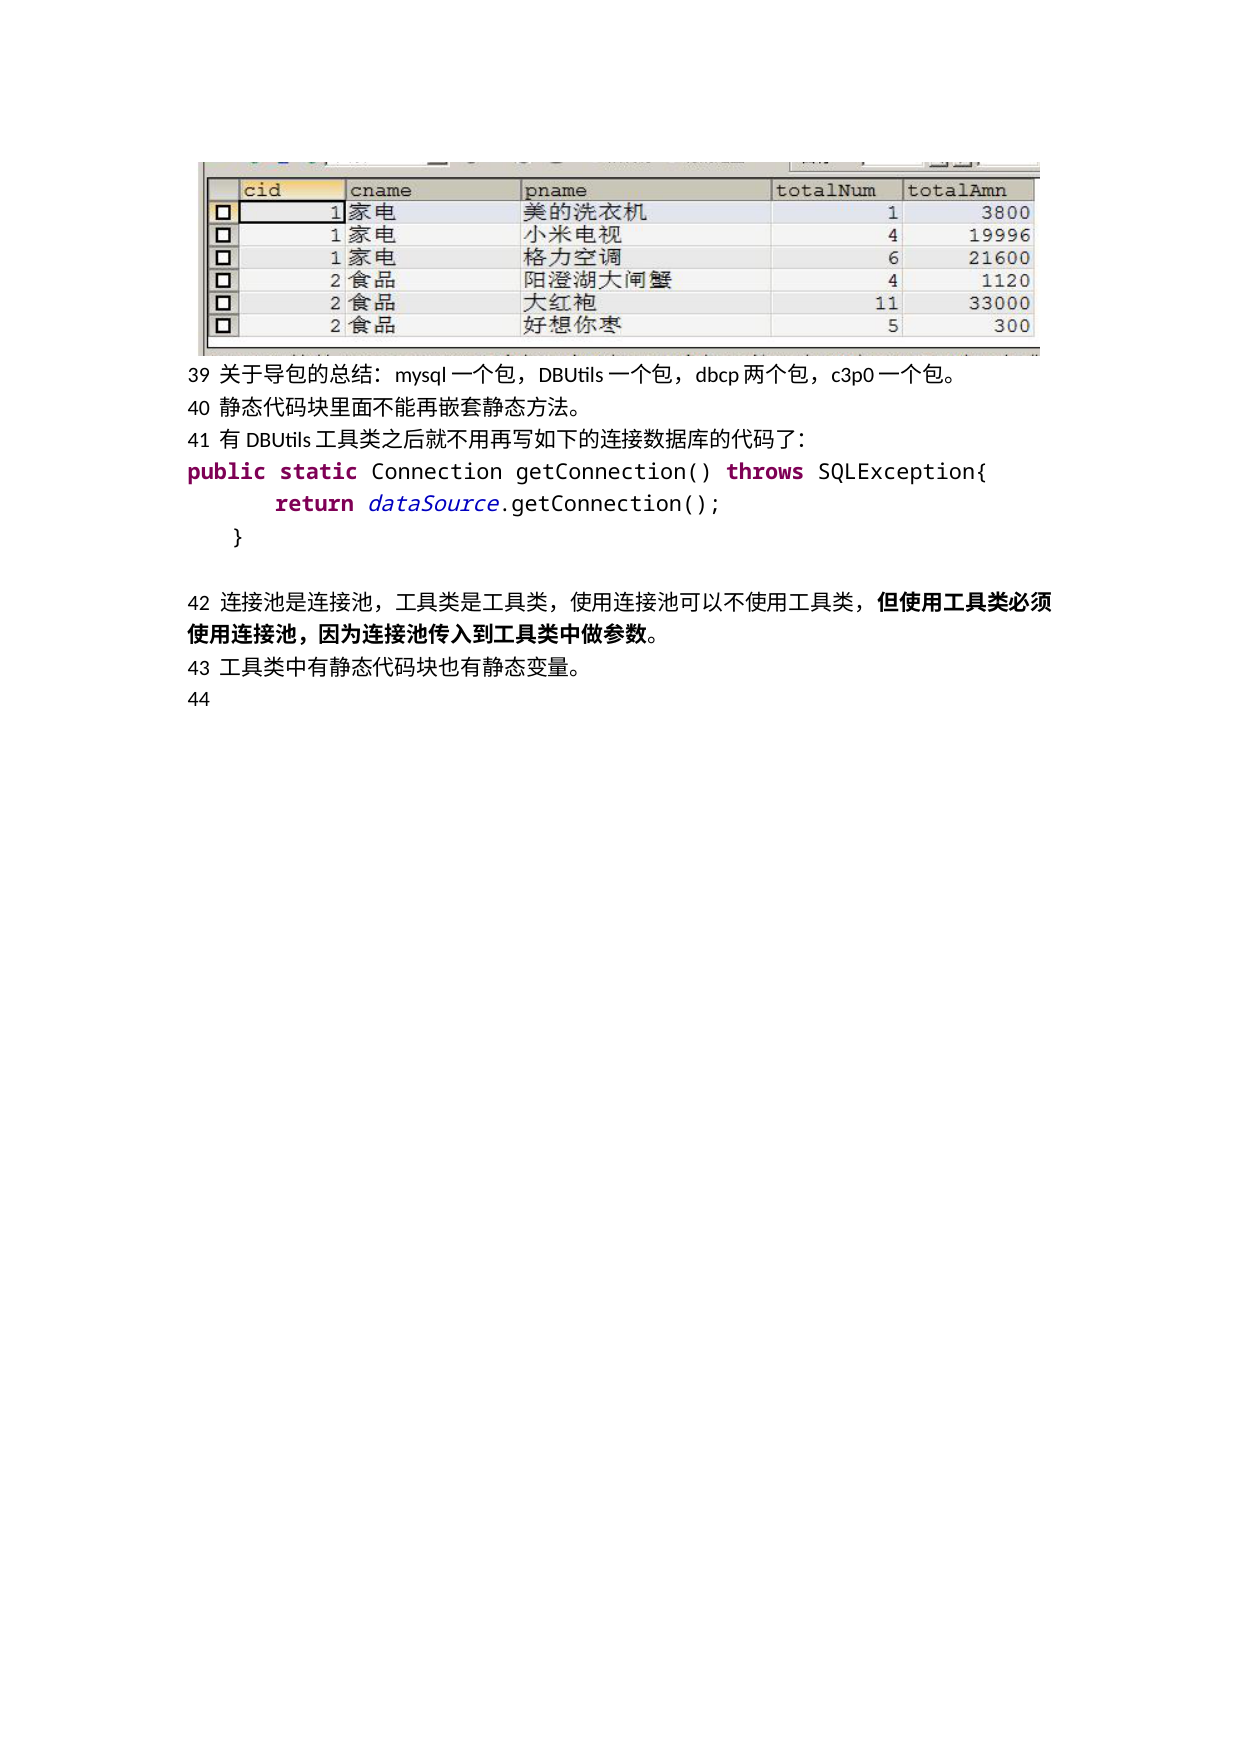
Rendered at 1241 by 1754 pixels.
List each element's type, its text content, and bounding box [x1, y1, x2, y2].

text public static Connection getConnection() throws SQLException{ [187, 454, 1053, 487]
text 42 连接池是连接池，工具类是工具类，使用连接池可以不使用工具类，但使用工具类必须使用连接池，因为连接池传入到工具类中做参数。 [187, 584, 1053, 649]
text 41 有DBUtils工具类之后就不用再写如下的连接数据库的代码了： [187, 422, 1053, 454]
text return dataSource.getConnection(); [187, 487, 1053, 519]
text 44 [187, 682, 1053, 714]
text 39 关于导包的总结：mysql一个包，DBUtils一个包，dbcp两个包，c3p0一个包。 [187, 357, 1053, 389]
text 43 工具类中有静态代码块也有静态变量。 [187, 649, 1053, 682]
text 40 静态代码块里面不能再嵌套静态方法。 [187, 389, 1053, 422]
text } [187, 519, 1053, 552]
picture [187, 162, 1040, 356]
